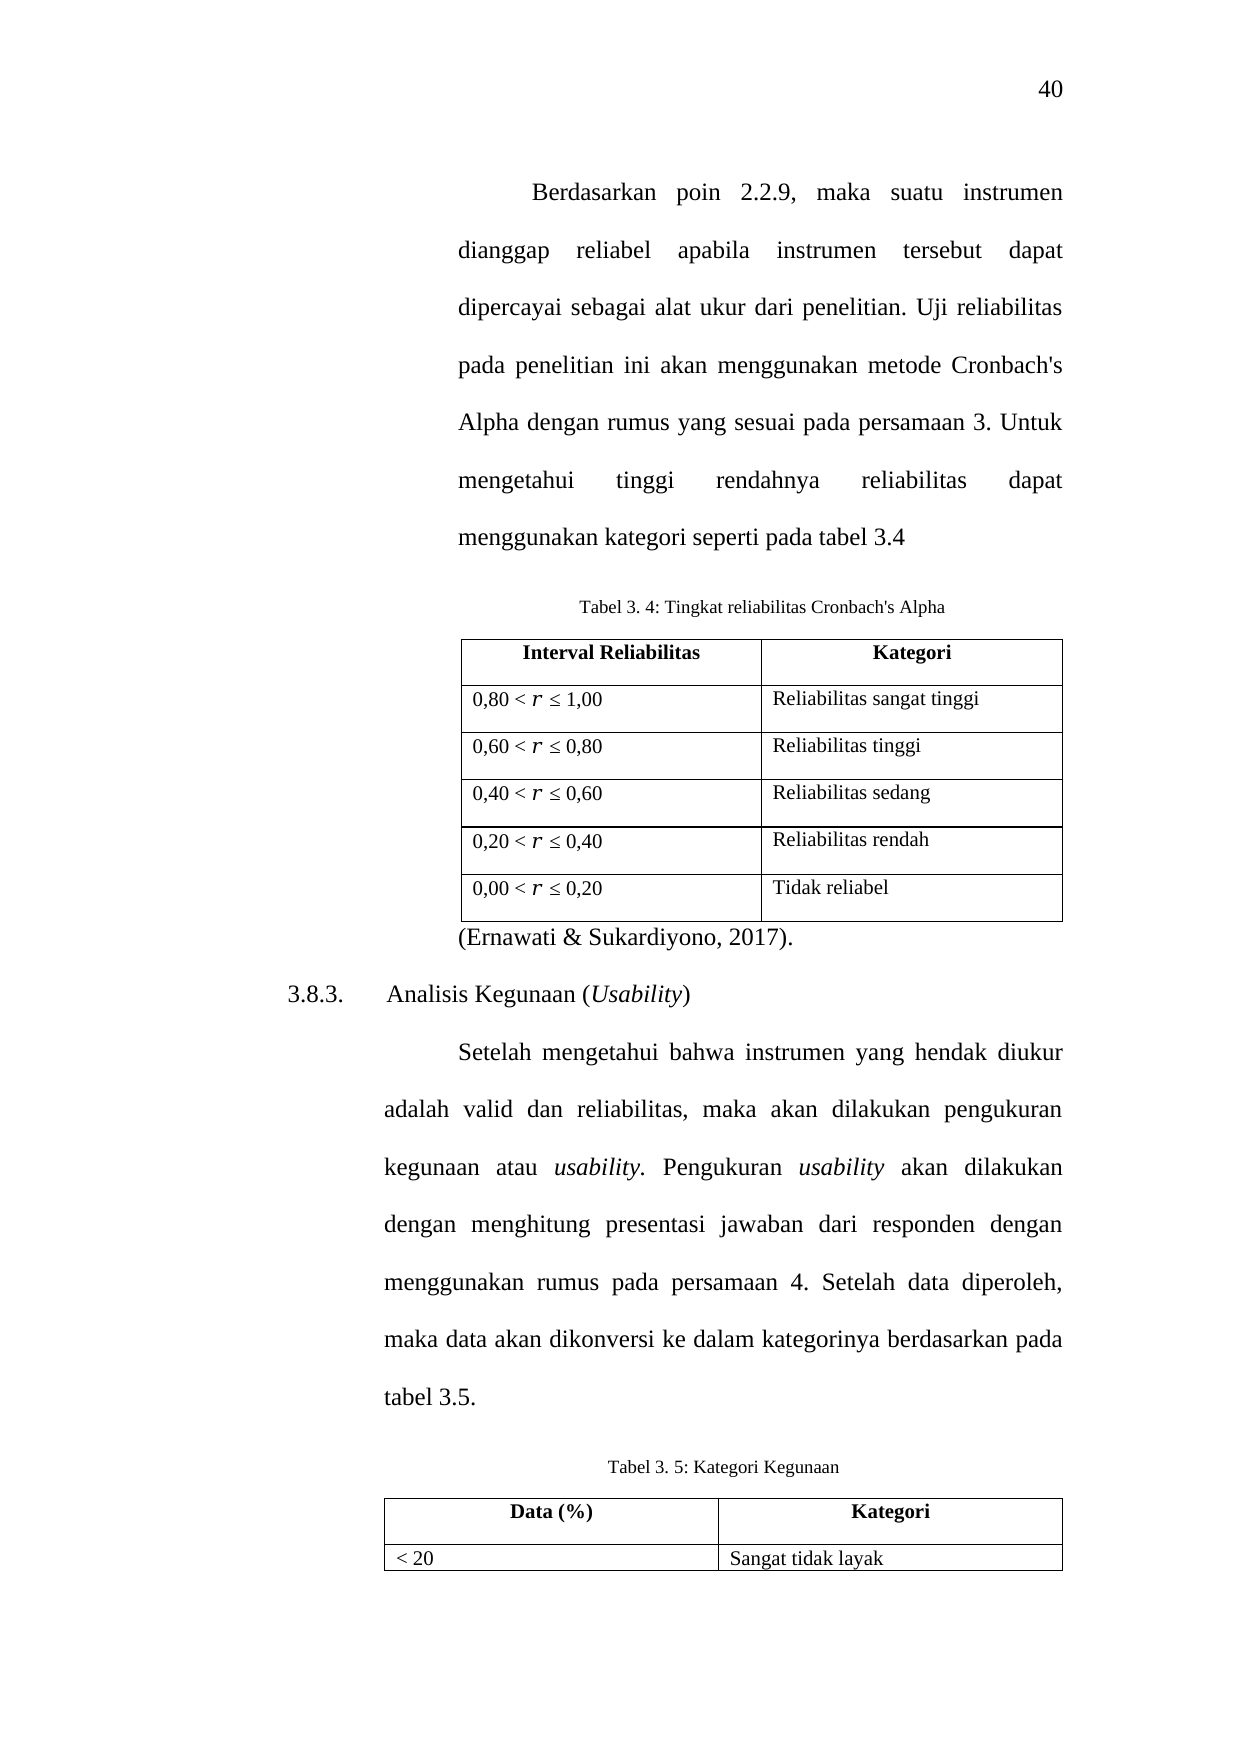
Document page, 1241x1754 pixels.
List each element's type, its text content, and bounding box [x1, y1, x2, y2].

text Tabel 3. 5: Kategori Kegunaan [384, 1456, 1063, 1477]
list Berdasarkan poin 2.2.9, maka suatu instrumen dianggap reliabel apabila instrumen tersebut dapat dipercayai sebagai alat ukur dari penelitian. Uji reliabilitas pada penelitian ini akan menggunakan metode Cronbach's Alpha dengan rumus yang sesuai pada persamaan 3. Untuk mengetahui tinggi rendahnya reliabilitas dapat menggunakan kategori seperti pada tabel 3.4 [458, 177, 1063, 551]
table_cell 0,60 < 𝑟 ≤ 0,80 [462, 733, 761, 779]
table_cell Reliabilitas tinggi [762, 733, 1062, 779]
table_cell 0,40 < 𝑟 ≤ 0,60 [462, 780, 761, 826]
table_header Data (%) [385, 1499, 718, 1544]
table_cell Sangat tidak layak [719, 1545, 1062, 1569]
text Tabel 3. 4: Tingkat reliabilitas Cronbach's Alpha [461, 596, 1063, 618]
table_header Kategori [762, 640, 1062, 685]
table_cell < 20 [385, 1545, 718, 1569]
list . [384, 922, 1063, 951]
table_cell Tidak reliabel [762, 875, 1062, 921]
table_header Kategori [719, 1499, 1062, 1544]
table_cell 0,00 < 𝑟 ≤ 0,20 [462, 875, 761, 921]
table_cell Reliabilitas rendah [762, 828, 1062, 873]
table_cell 0,80 < 𝑟 ≤ 1,00 [462, 686, 761, 732]
list Analisis Kegunaan (Usability) [287, 979, 1063, 1008]
table_cell 0,20 < 𝑟 ≤ 0,40 [462, 828, 761, 873]
table_cell Reliabilitas sedang [762, 780, 1062, 826]
table_header Interval Reliabilitas [462, 640, 761, 685]
table_cell Reliabilitas sangat tinggi [762, 686, 1062, 732]
list Setelah mengetahui bahwa instrumen yang hendak diukur adalah valid dan reliabilitas, maka akan dilakukan pengukuran kegunaan atau usability. Pengukuran usability akan dilakukan dengan menghitung presentasi jawaban dari responden dengan menggunakan rumus pada persamaan 4. Setelah data diperoleh, maka data akan dikonversi ke dalam kategorinya berdasarkan pada tabel 3.5. [384, 1037, 1063, 1411]
